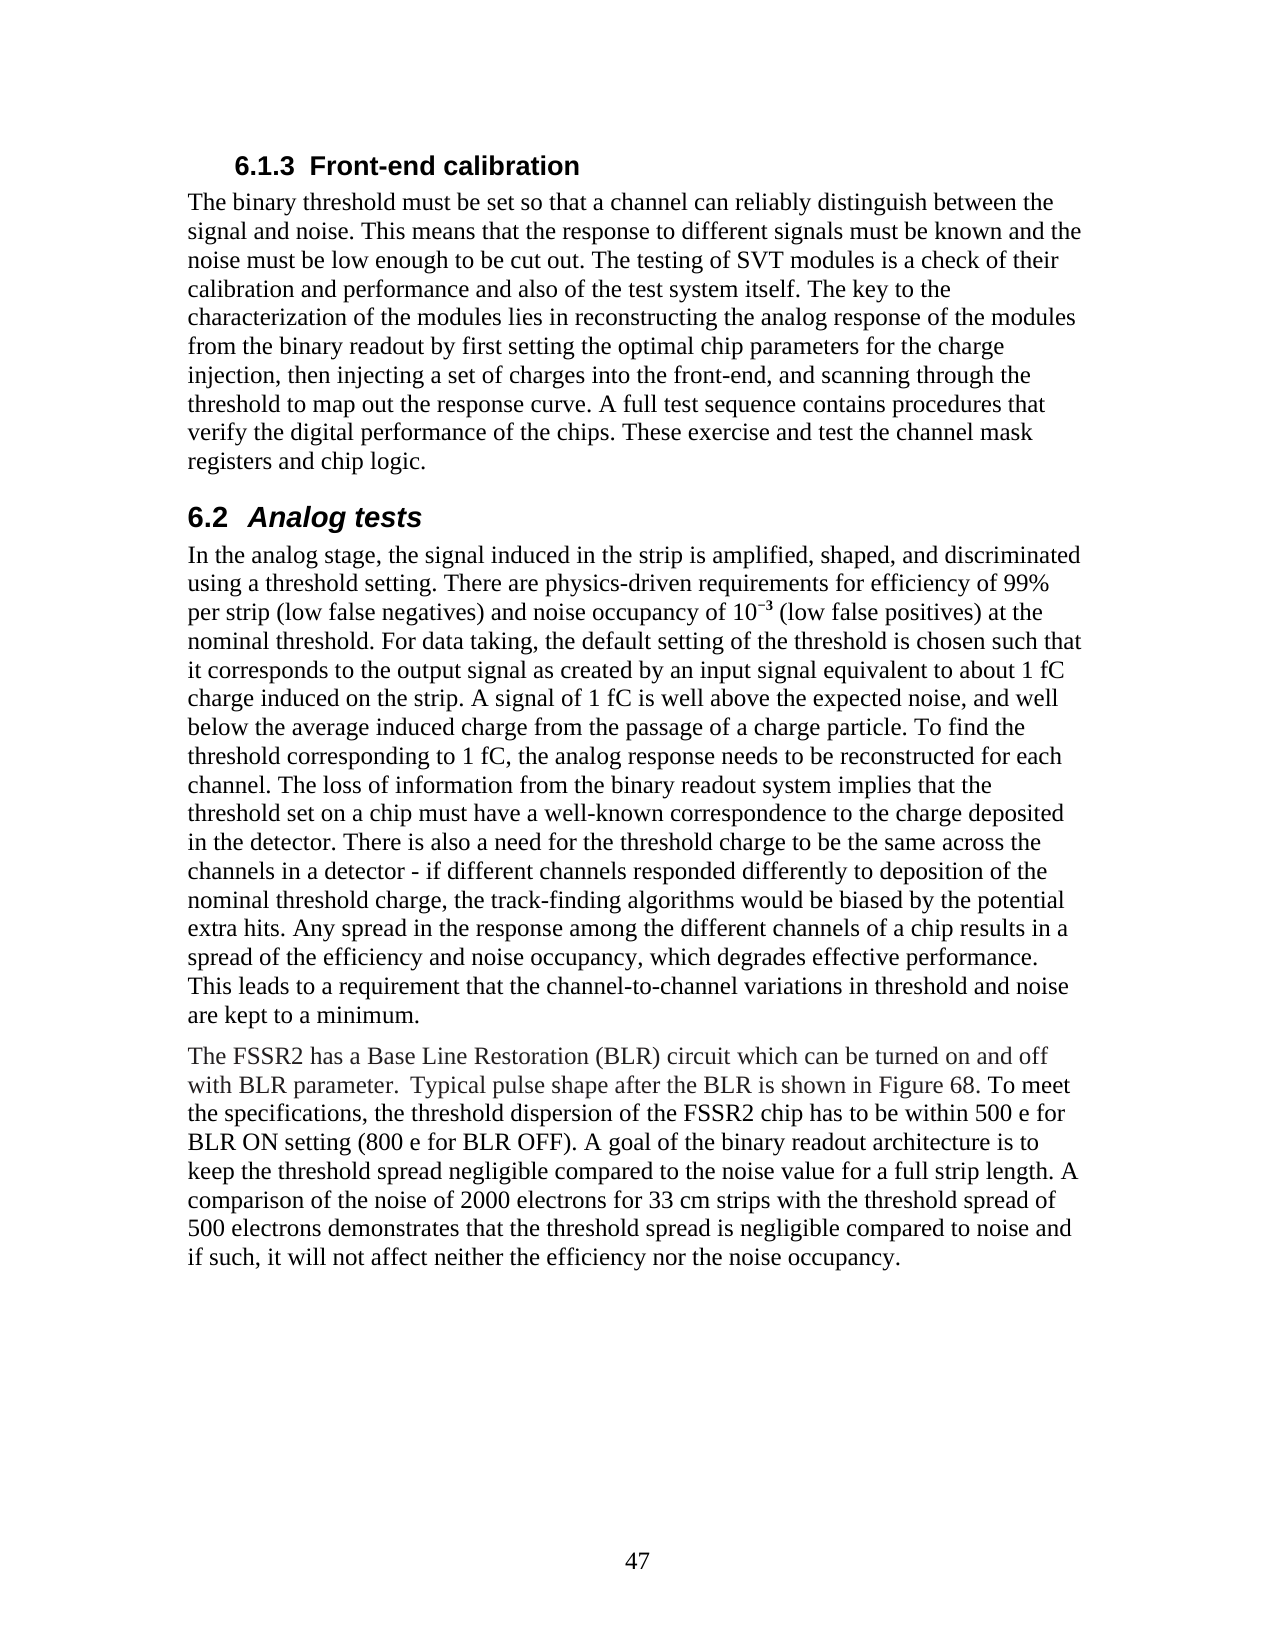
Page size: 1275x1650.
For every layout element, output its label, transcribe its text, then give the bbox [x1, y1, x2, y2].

text In the analog stage, the signal induced in the strip is amplified, shaped, and discriminated using a threshold setting. There are physics-driven requirements for efficiency of 99% per strip (low false negatives) and noise occupancy of 10−3 (low false positives) at the nominal threshold. For data taking, the default setting of the threshold is chosen such that it corresponds to the output signal as created by an input signal equivalent to about 1 fC charge induced on the strip. A signal of 1 fC is well above the expected noise, and well below the average induced charge from the passage of a charge particle. To find the threshold corresponding to 1 fC, the analog response needs to be reconstructed for each channel. The loss of information from the binary readout system implies that the threshold set on a chip must have a well-known correspondence to the charge deposited in the detector. There is also a need for the threshold charge to be the same across the channels in a detector - if different channels responded differently to deposition of the nominal threshold charge, the track-finding algorithms would be biased by the potential extra hits. Any spread in the response among the different channels of a chip results in a spread of the efficiency and noise occupancy, which degrades effective performance. This leads to a requirement that the channel-to-channel variations in threshold and noise are kept to a minimum. [187, 540, 1087, 1028]
text The FSSR2 has a Base Line Restoration (BLR) circuit which can be turned on and off with BLR parameter. Typical pulse shape after the BLR is shown in Figure 68. To meet the specifications, the threshold dispersion of the FSSR2 chip has to be within 500 e for BLR ON setting (800 e for BLR OFF). A goal of the binary readout architecture is to keep the threshold spread negligible compared to the noise value for a full strip length. A comparison of the noise of 2000 electrons for 33 cm strips with the threshold spread of 500 electrons demonstrates that the threshold spread is negligible compared to noise and if such, it will not affect neither the efficiency nor the noise occupancy. [187, 1041, 1087, 1271]
subtitle Front-end calibration [234, 150, 1087, 181]
text The binary threshold must be set so that a channel can reliably distinguish between the signal and noise. This means that the response to different signals must be known and the noise must be low enough to be cut out. The testing of SVT modules is a check of their calibration and performance and also of the test system itself. The key to the characterization of the modules lies in reconstructing the analog response of the modules from the binary readout by first setting the optimal chip parameters for the charge injection, then injecting a set of charges into the front-end, and scanning through the threshold to map out the response curve. A full test sequence contains procedures that verify the digital performance of the chips. These exercise and test the channel mask registers and chip logic. [187, 187, 1087, 475]
subtitle Analog tests [187, 500, 1087, 533]
